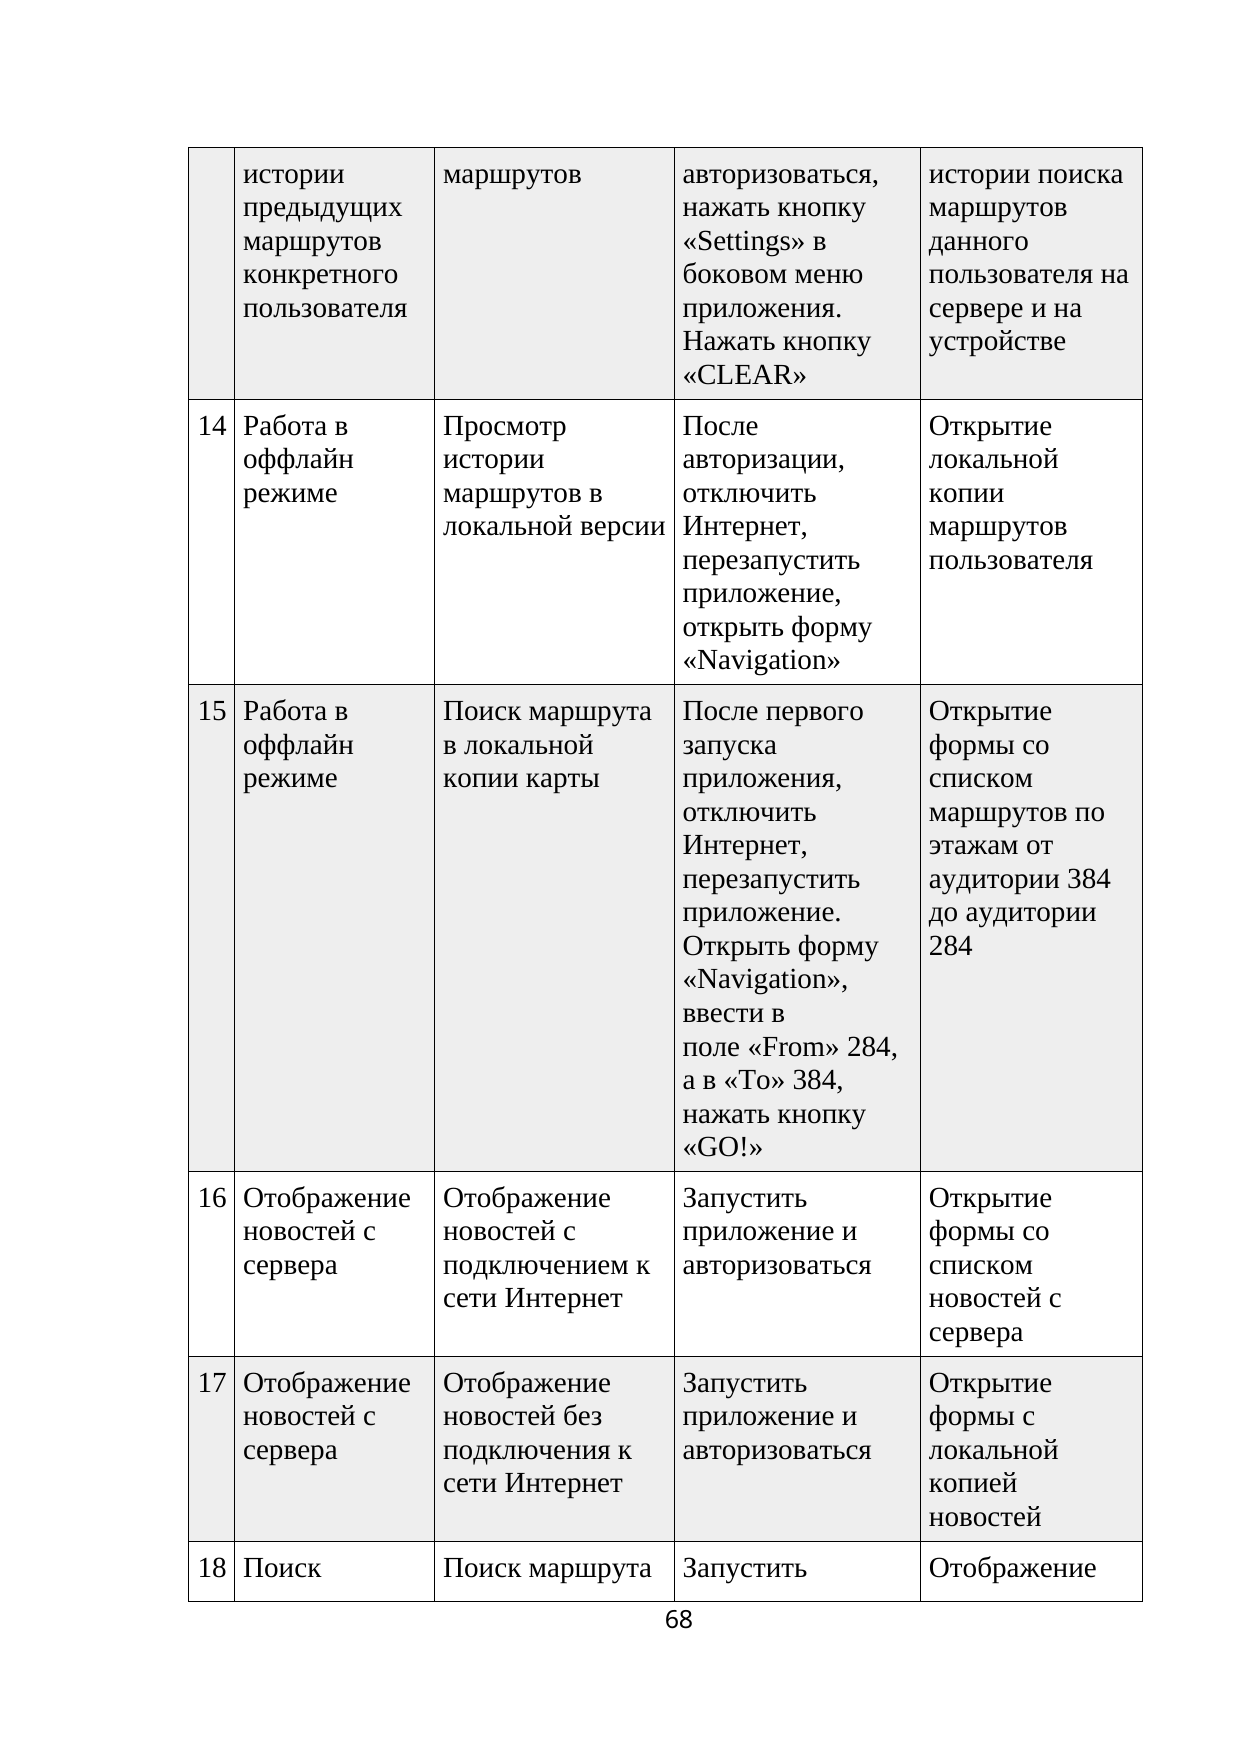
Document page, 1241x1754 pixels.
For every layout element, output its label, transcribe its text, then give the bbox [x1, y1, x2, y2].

table_cell Отображение новостей с подключением к сети Интернет [435, 1172, 674, 1356]
table_cell 18 [189, 1542, 234, 1601]
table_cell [235, 148, 434, 399]
table_cell Отображение новостей с сервера [235, 1172, 434, 1356]
table_cell Работа в оффлайн режиме [235, 685, 434, 1171]
table_cell Отображение новостей с сервера [235, 1357, 434, 1541]
table_cell Работа в оффлайн режиме [235, 400, 434, 684]
table_cell Просмотр истории маршрутов в локальной версии [435, 400, 674, 684]
table_cell После авторизации, отключить Интернет, перезапустить приложение, открыть форму «Navigation» [675, 400, 920, 684]
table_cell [675, 1542, 920, 1601]
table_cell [435, 1542, 674, 1601]
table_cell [921, 148, 1142, 399]
table_cell Поиск маршрута в локальной копии карты [435, 685, 674, 1171]
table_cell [435, 148, 674, 399]
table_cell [921, 1542, 1142, 1601]
table_cell Запустить приложение и авторизоваться [675, 1357, 920, 1541]
table_cell Отображение новостей без подключения к сети Интернет [435, 1357, 674, 1541]
table_cell Открытие формы со списком маршрутов по этажам от аудитории 384 до аудитории 284 [921, 685, 1142, 1171]
table_cell После первого запуска приложения, отключить Интернет, перезапустить приложение. Открыть форму «Navigation», ввести в поле «From» 284, а в «To» 384, нажать кнопку «GO!» [675, 685, 920, 1171]
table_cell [235, 1542, 434, 1601]
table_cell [675, 148, 920, 399]
table_cell 16 [189, 1172, 234, 1356]
table_cell Открытие локальной копии маршрутов пользователя [921, 400, 1142, 684]
table_cell Открытие формы с локальной копией новостей [921, 1357, 1142, 1541]
table_cell 17 [189, 1357, 234, 1541]
table_cell 13 [189, 148, 234, 399]
table_cell Запустить приложение и авторизоваться [675, 1172, 920, 1356]
table_cell 15 [189, 685, 234, 1171]
table_cell Открытие формы со списком новостей с сервера [921, 1172, 1142, 1356]
table_cell 14 [189, 400, 234, 684]
